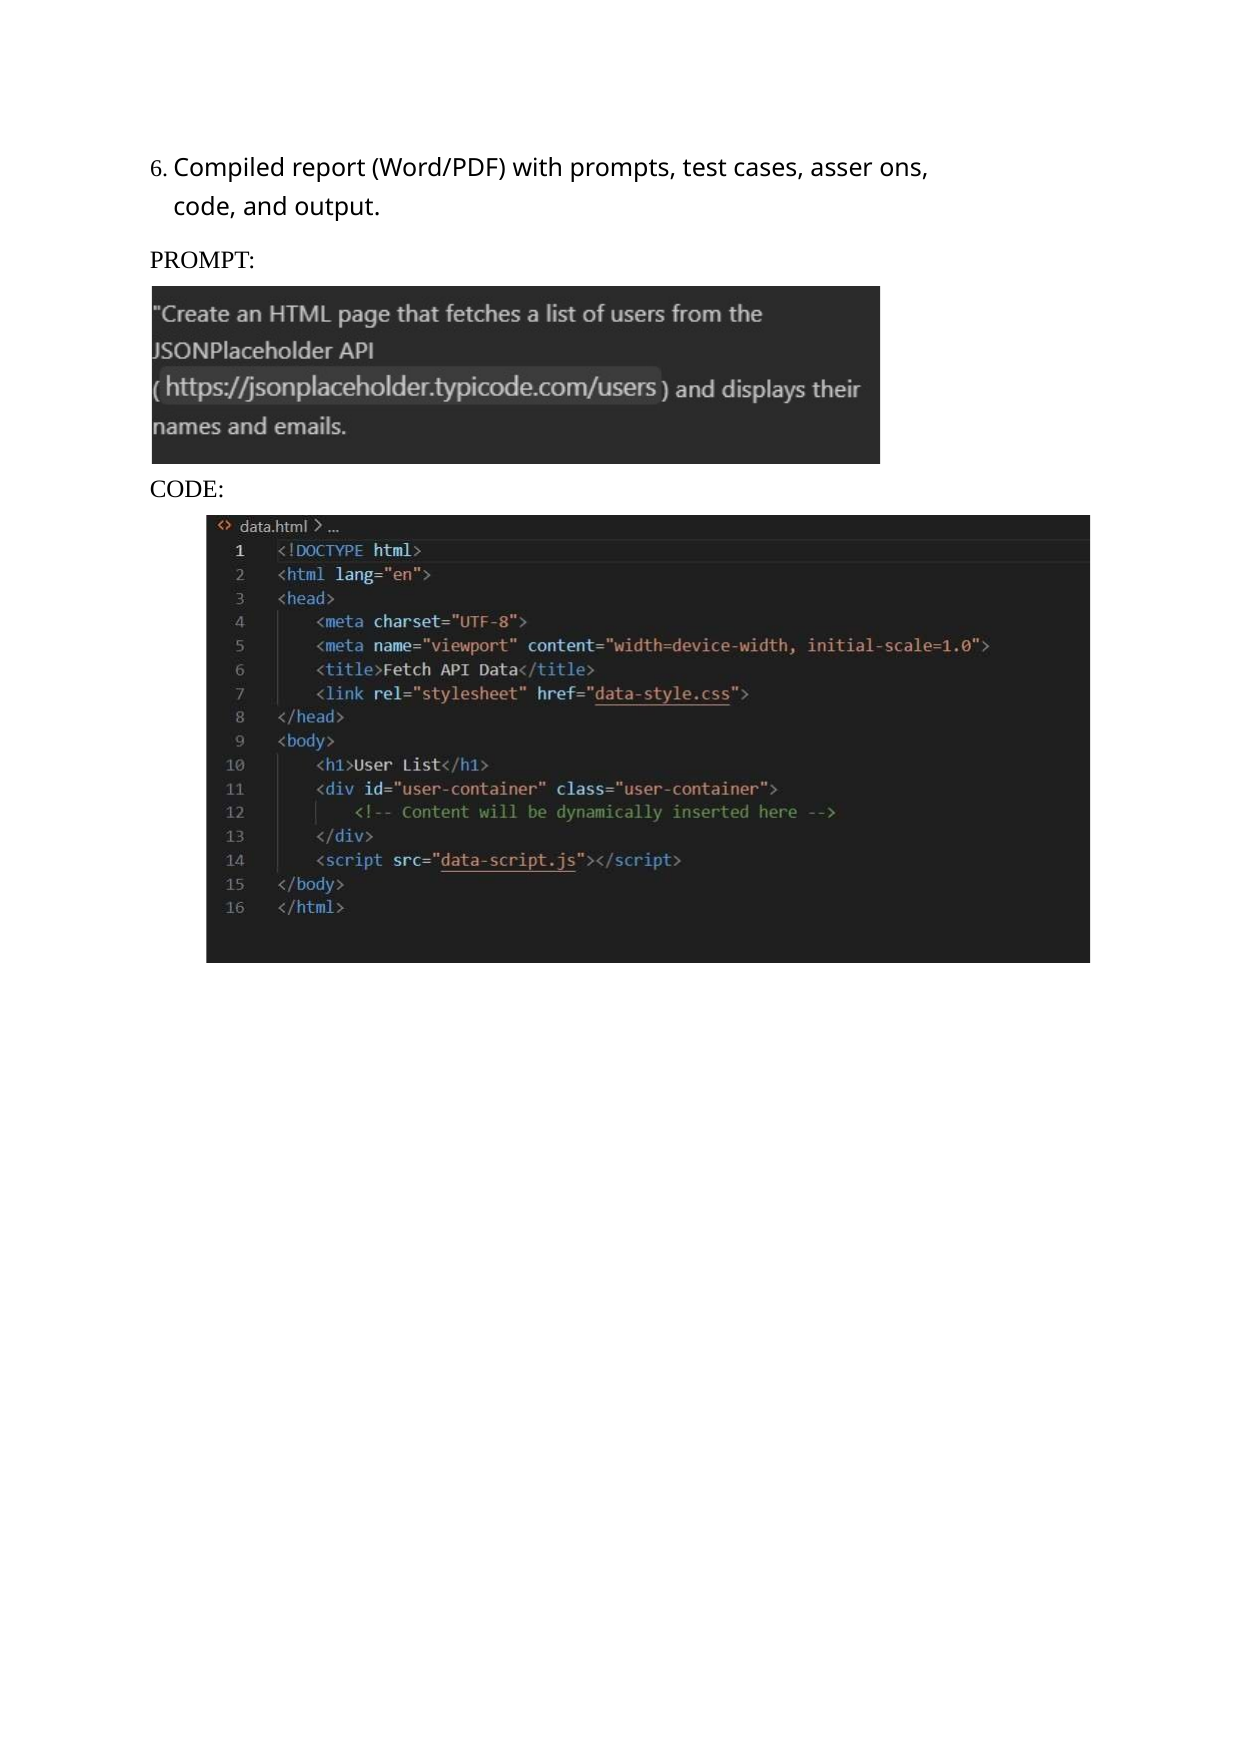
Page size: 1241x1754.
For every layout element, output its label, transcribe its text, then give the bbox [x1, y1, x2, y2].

text CODE: [149, 474, 1090, 502]
picture [206, 515, 1091, 963]
text PROMPT: [149, 245, 1090, 273]
picture [151, 286, 881, 464]
list Compiled report (Word/PDF) with prompts, test cases, asser ons, code, and output. [150, 150, 937, 222]
